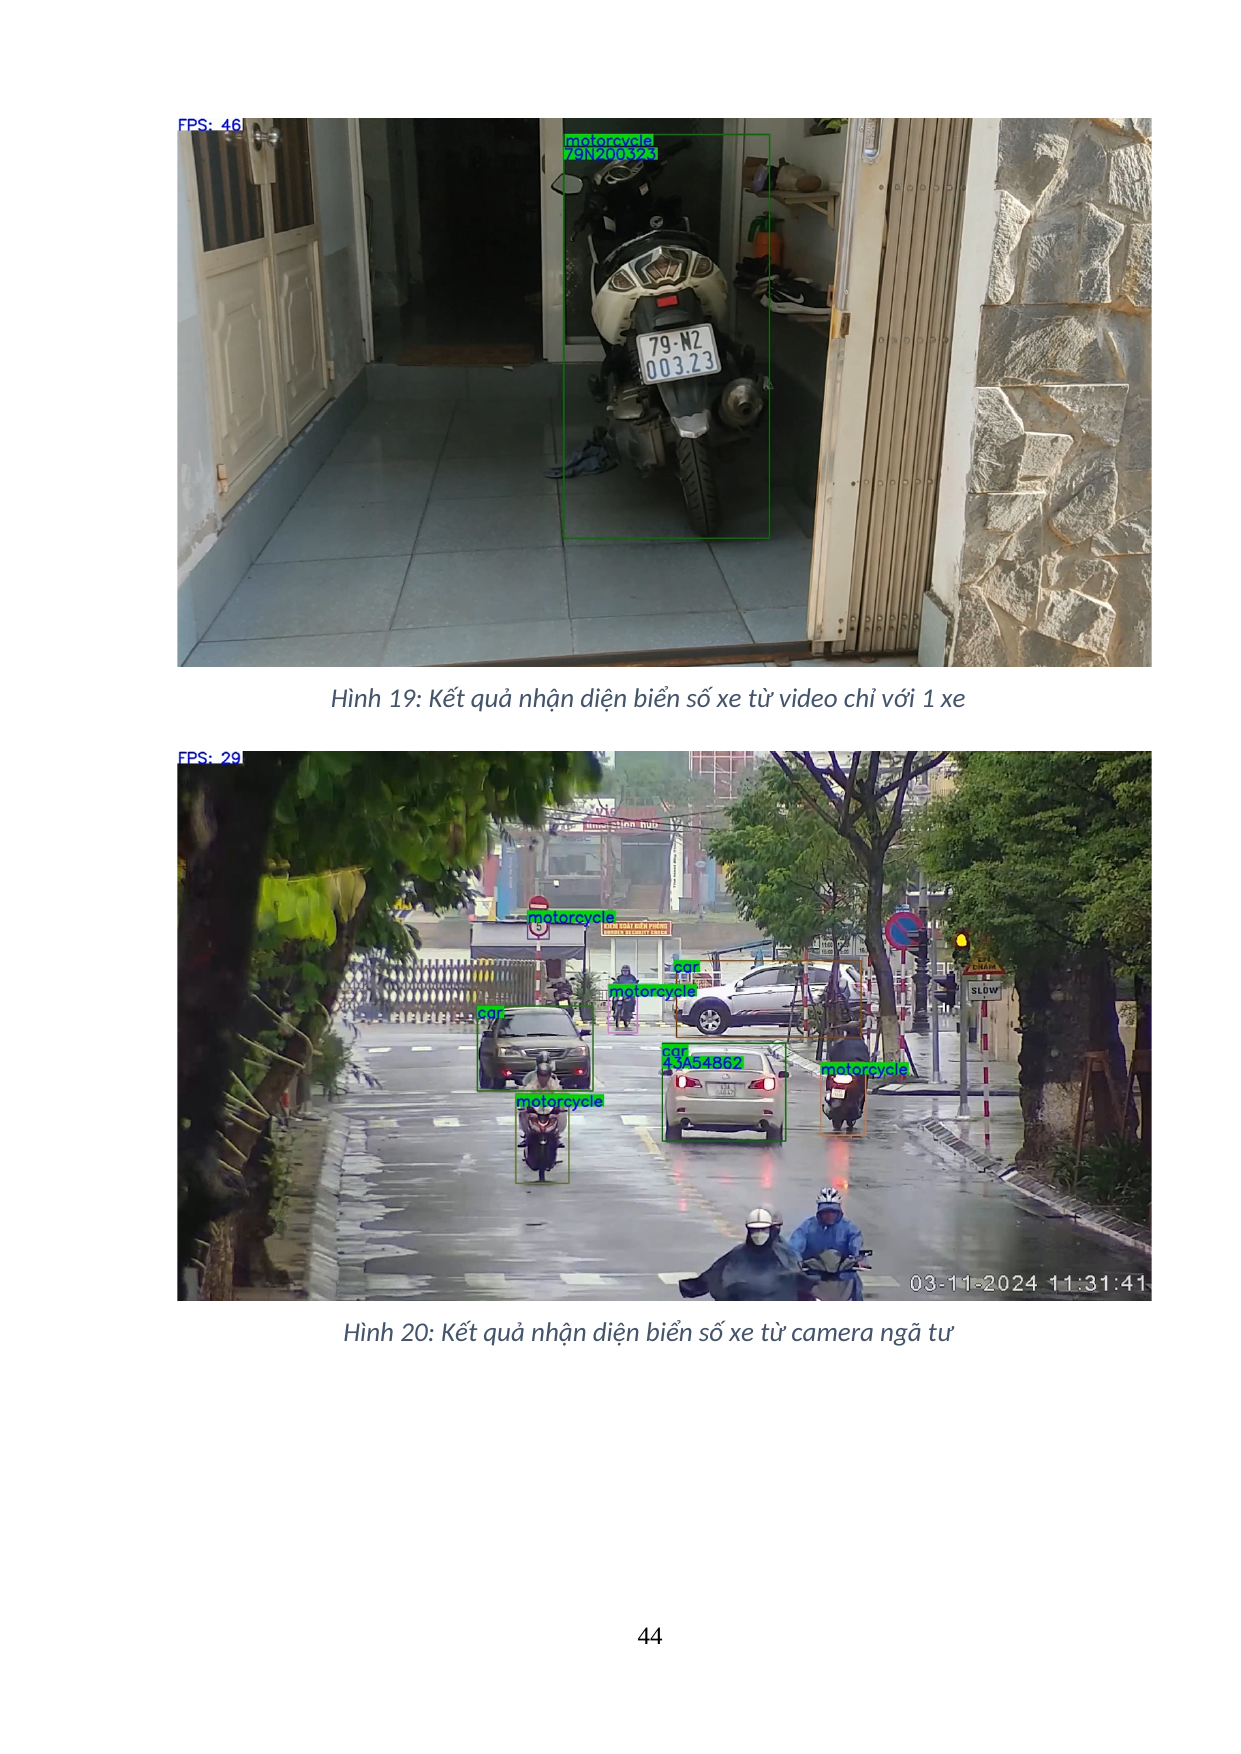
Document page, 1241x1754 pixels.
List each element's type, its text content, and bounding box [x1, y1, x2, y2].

picture [177, 118, 1152, 667]
picture [177, 751, 1152, 1301]
